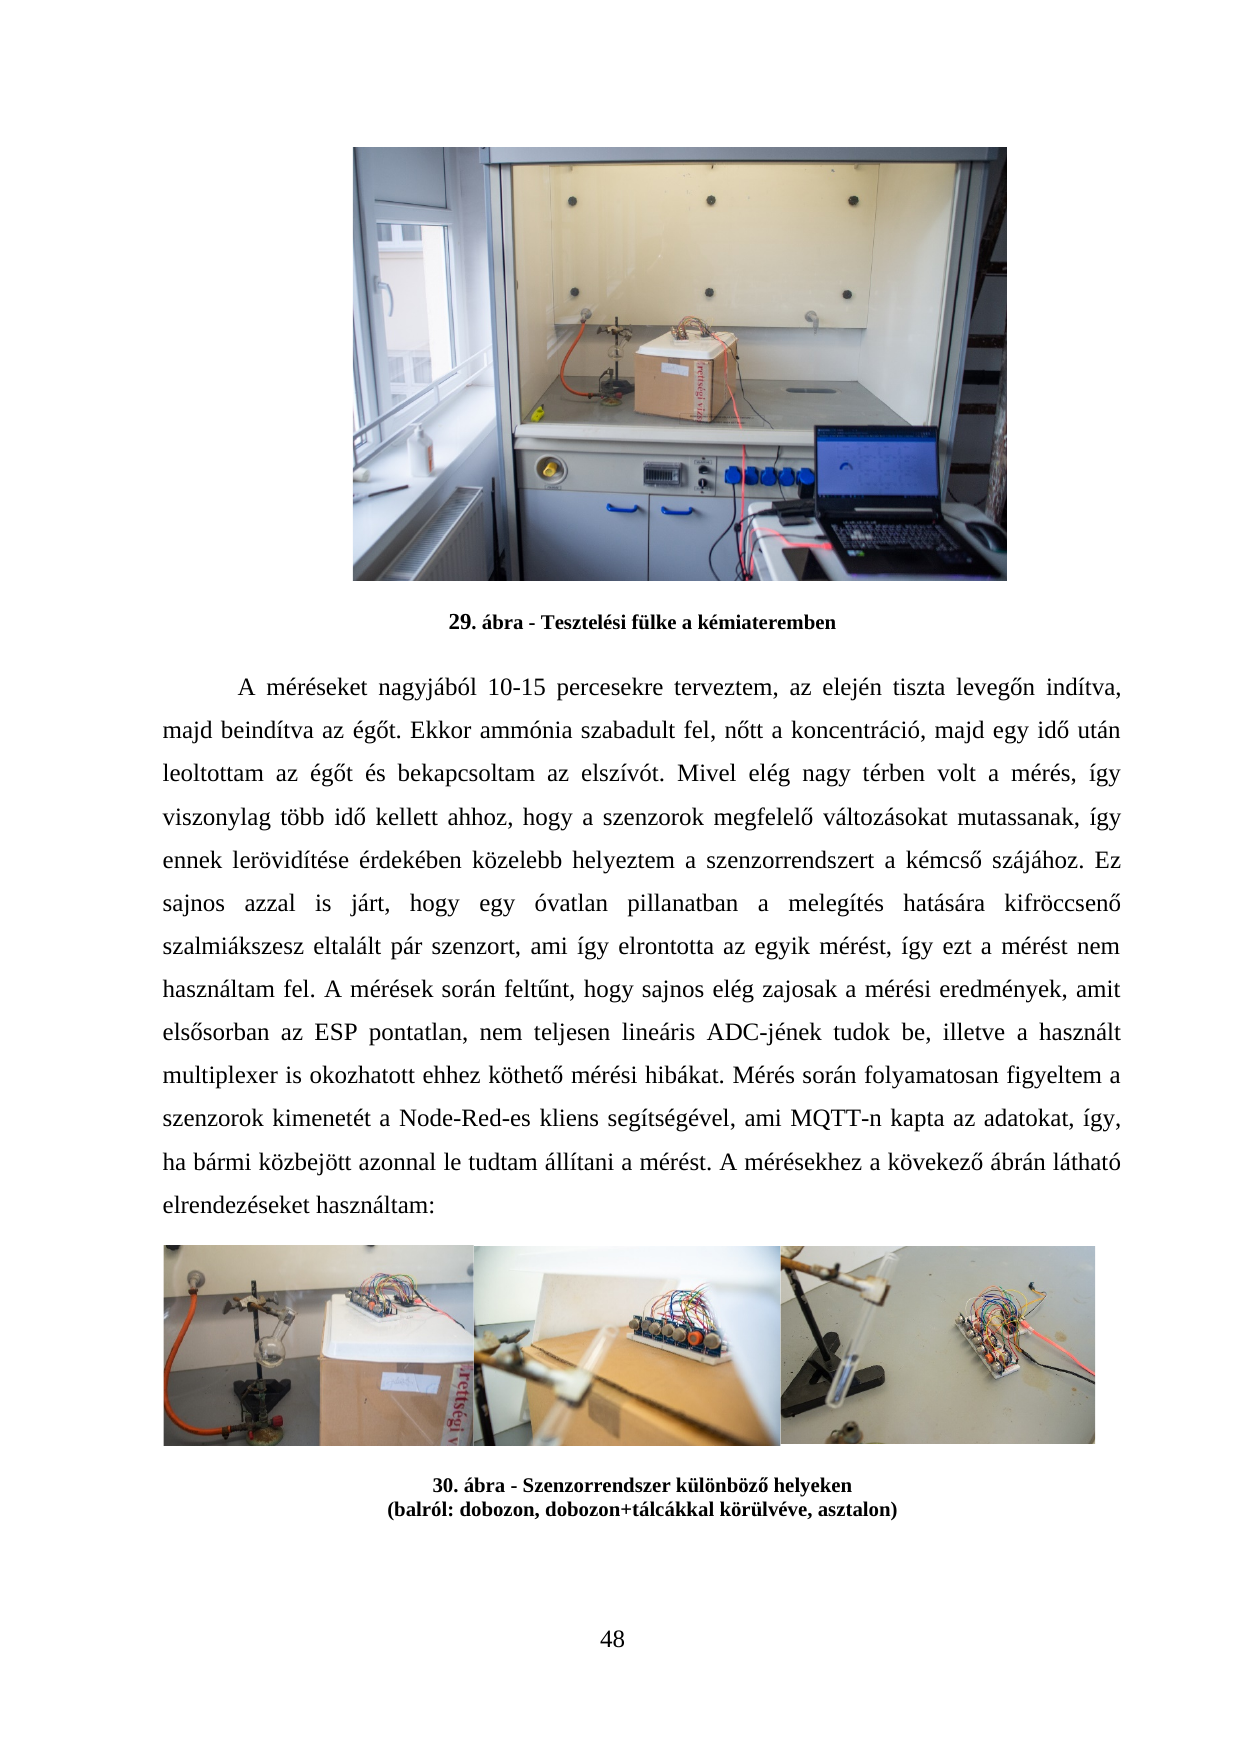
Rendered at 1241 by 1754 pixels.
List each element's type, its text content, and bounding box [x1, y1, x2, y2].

text A méréseket nagyjából 10-15 percesekre terveztem, az elején tiszta levegőn indítva, majd beindítva az égőt. Ekkor ammónia szabadult fel, nőtt a koncentráció, majd egy idő után leoltottam az égőt és bekapcsoltam az elszívót. Mivel elég nagy térben volt a mérés, így viszonylag több idő kellett ahhoz, hogy a szenzorok megfelelő változásokat mutassanak, így ennek lerövidítése érdekében közelebb helyeztem a szenzorrendszert a kémcső szájához. Ez sajnos azzal is járt, hogy egy óvatlan pillanatban a melegítés hatására kifröccsenő szalmiákszesz eltalált pár szenzort, ami így elrontotta az egyik mérést, így ezt a mérést nem használtam fel. A mérések során feltűnt, hogy sajnos elég zajosak a mérési eredmények, amit elsősorban az ESP pontatlan, nem teljesen lineáris ADC-jének tudok be, illetve a használt multiplexer is okozhatott ehhez köthető mérési hibákat. Mérés során folyamatosan figyeltem a szenzorok kimenetét a Node-Red-es kliens segítségével, ami MQTT-n kapta az adatokat, így, ha bármi közbejött azonnal le tudtam állítani a mérést. A mérésekhez a kövekező ábrán látható elrendezéseket használtam: [162, 672, 1122, 1218]
picture [163, 1245, 1096, 1446]
text (balról: dobozon, dobozon+tálcákkal körülvéve, asztalon) [162, 1497, 1122, 1521]
text 30. ábra - Szenzorrendszer különböző helyeken [162, 1473, 1122, 1497]
picture [352, 147, 1007, 581]
text 29. ábra - Tesztelési fülke a kémiateremben [162, 608, 1122, 634]
